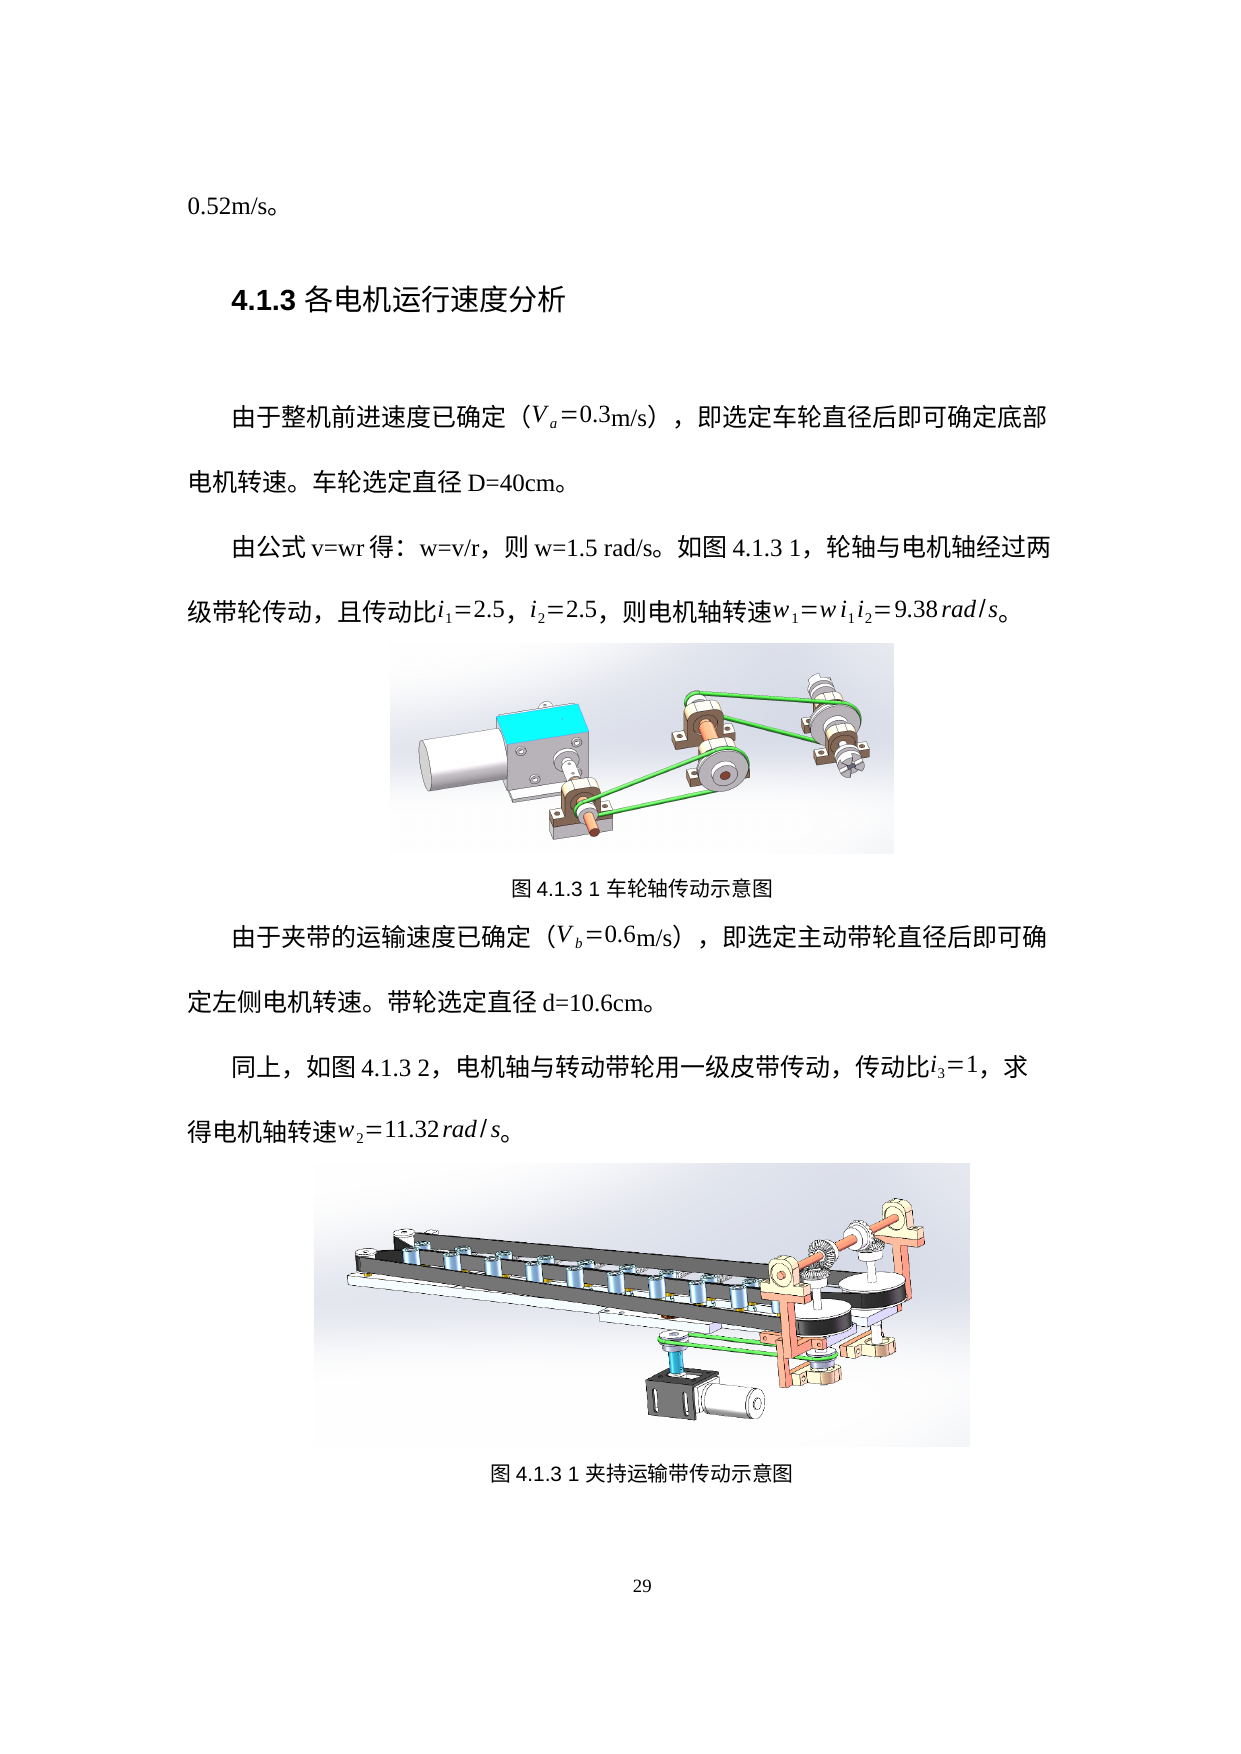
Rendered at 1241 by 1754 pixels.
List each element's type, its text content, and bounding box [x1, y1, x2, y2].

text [187, 171, 1053, 236]
subtitle 4.1.3 各电机运行速度分析 [187, 265, 1053, 330]
picture [390, 643, 894, 854]
picture [313, 1163, 970, 1447]
text 图4.1.3 1 车轮轴传动示意图 [187, 871, 1053, 903]
text 图4.1.3 1 夹持运输带传动示意图 [187, 1456, 1053, 1488]
text 同上，如图4.1.3 2，电机轴与转动带轮用一级皮带传动，传动比，求得电机轴转速。 [187, 1033, 1053, 1163]
text 由于整机前进速度已确定（m/s），即选定车轮直径后即可确定底部电机转速。车轮选定直径D=40cm。 [187, 383, 1053, 513]
text 由于夹带的运输速度已确定（m/s），即选定主动带轮直径后即可确定左侧电机转速。带轮选定直径d=10.6cm。 [187, 903, 1053, 1033]
text 由公式v=wr得：w=v/r，则w=1.5 rad/s。如图4.1.3 1，轮轴与电机轴经过两级带轮传动，且传动比，，则电机轴转速。 [187, 513, 1053, 643]
